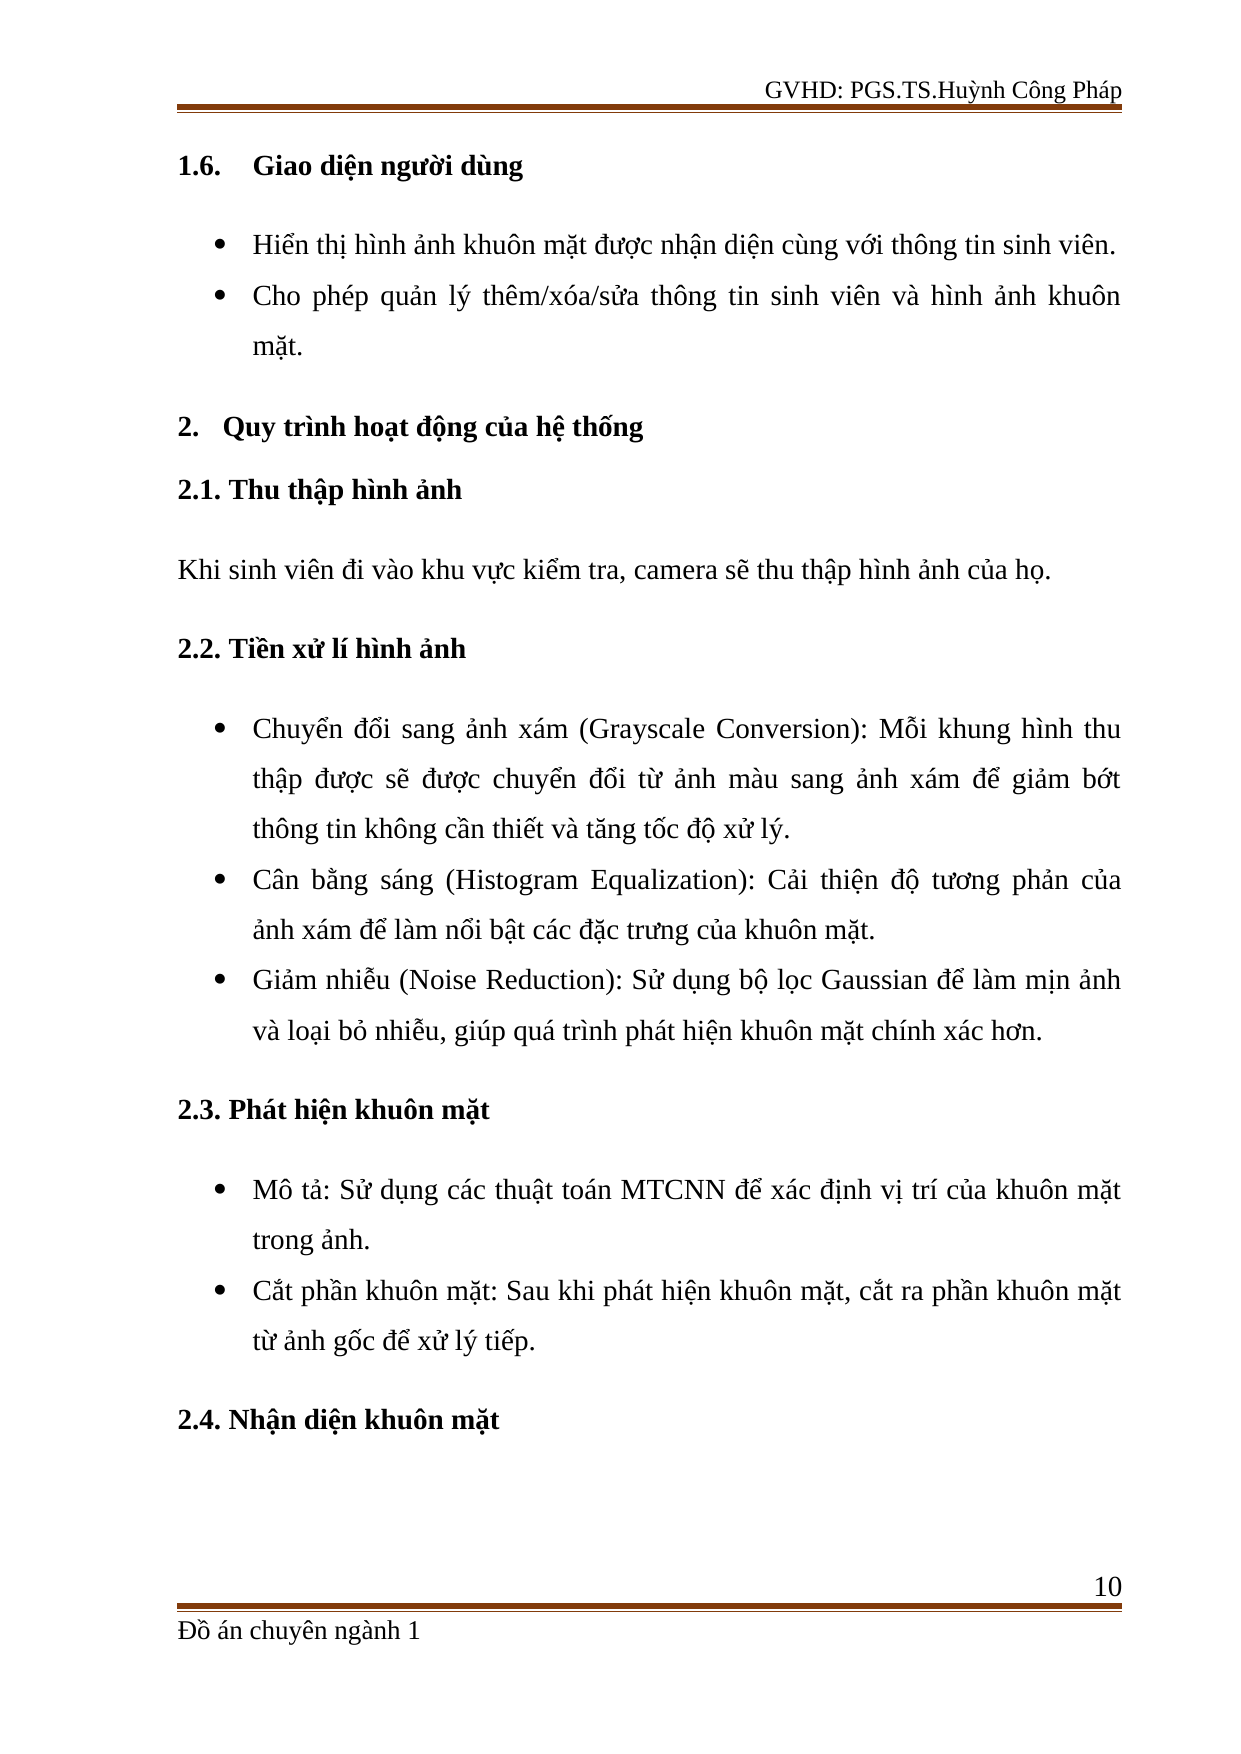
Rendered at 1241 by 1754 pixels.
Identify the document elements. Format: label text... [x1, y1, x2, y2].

text 2.1. Thu thập hình ảnh [177, 472, 1122, 506]
list Mô tả: Sử dụng các thuật toán MTCNN để xác định vị trí của khuôn mặt trong ảnh. [215, 1172, 1122, 1256]
list Cân bằng sáng (Histogram Equalization): Cải thiện độ tương phản của ảnh xám để làm nổi bật các đặc trưng của khuôn mặt. [215, 862, 1122, 946]
list Chuyển đổi sang ảnh xám (Grayscale Conversion): Mỗi khung hình thu thập được sẽ được chuyển đổi từ ảnh màu sang ảnh xám để giảm bớt thông tin không cần thiết và tăng tốc độ xử lý. [215, 711, 1122, 845]
list Cắt phần khuôn mặt: Sau khi phát hiện khuôn mặt, cắt ra phần khuôn mặt từ ảnh gốc để xử lý tiếp. [215, 1273, 1122, 1357]
list Hiển thị hình ảnh khuôn mặt được nhận diện cùng với thông tin sinh viên. [215, 227, 1122, 261]
list Giao diện người dùng [177, 148, 1122, 181]
text 2.2. Tiền xử lí hình ảnh [177, 631, 1122, 665]
text Khi sinh viên đi vào khu vực kiểm tra, camera sẽ thu thập hình ảnh của họ. [177, 552, 1122, 585]
subtitle Quy trình hoạt động của hệ thống [177, 409, 1122, 443]
list Giảm nhiễu (Noise Reduction): Sử dụng bộ lọc Gaussian để làm mịn ảnh và loại bỏ nhiễu, giúp quá trình phát hiện khuôn mặt chính xác hơn. [215, 962, 1122, 1046]
list Cho phép quản lý thêm/xóa/sửa thông tin sinh viên và hình ảnh khuôn mặt. [215, 278, 1122, 362]
text 2.3. Phát hiện khuôn mặt [177, 1092, 1122, 1126]
text 2.4. Nhận diện khuôn mặt [177, 1402, 1122, 1436]
